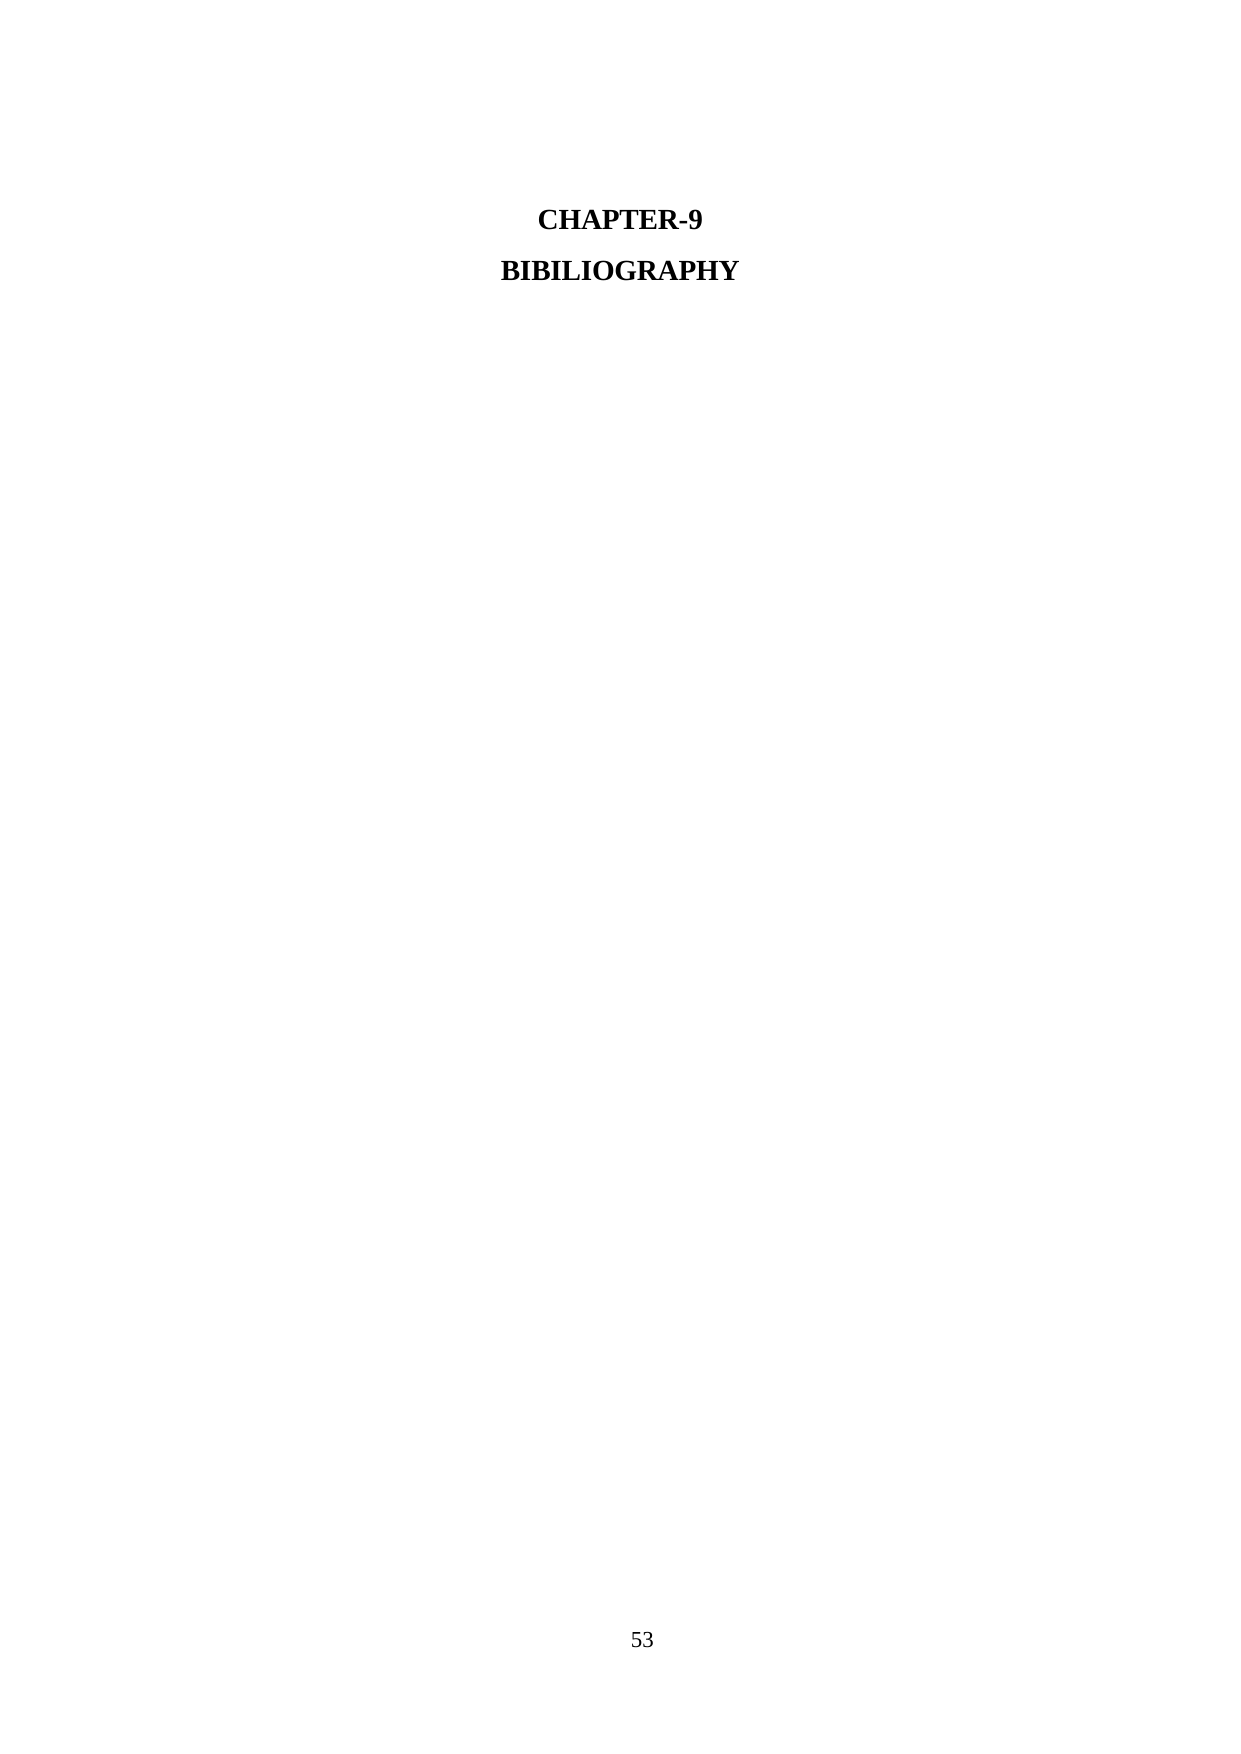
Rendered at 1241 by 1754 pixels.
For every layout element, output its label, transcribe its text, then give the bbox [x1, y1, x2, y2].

subtitle CHAPTER-9 BIBILIOGRAPHY [499, 202, 741, 286]
